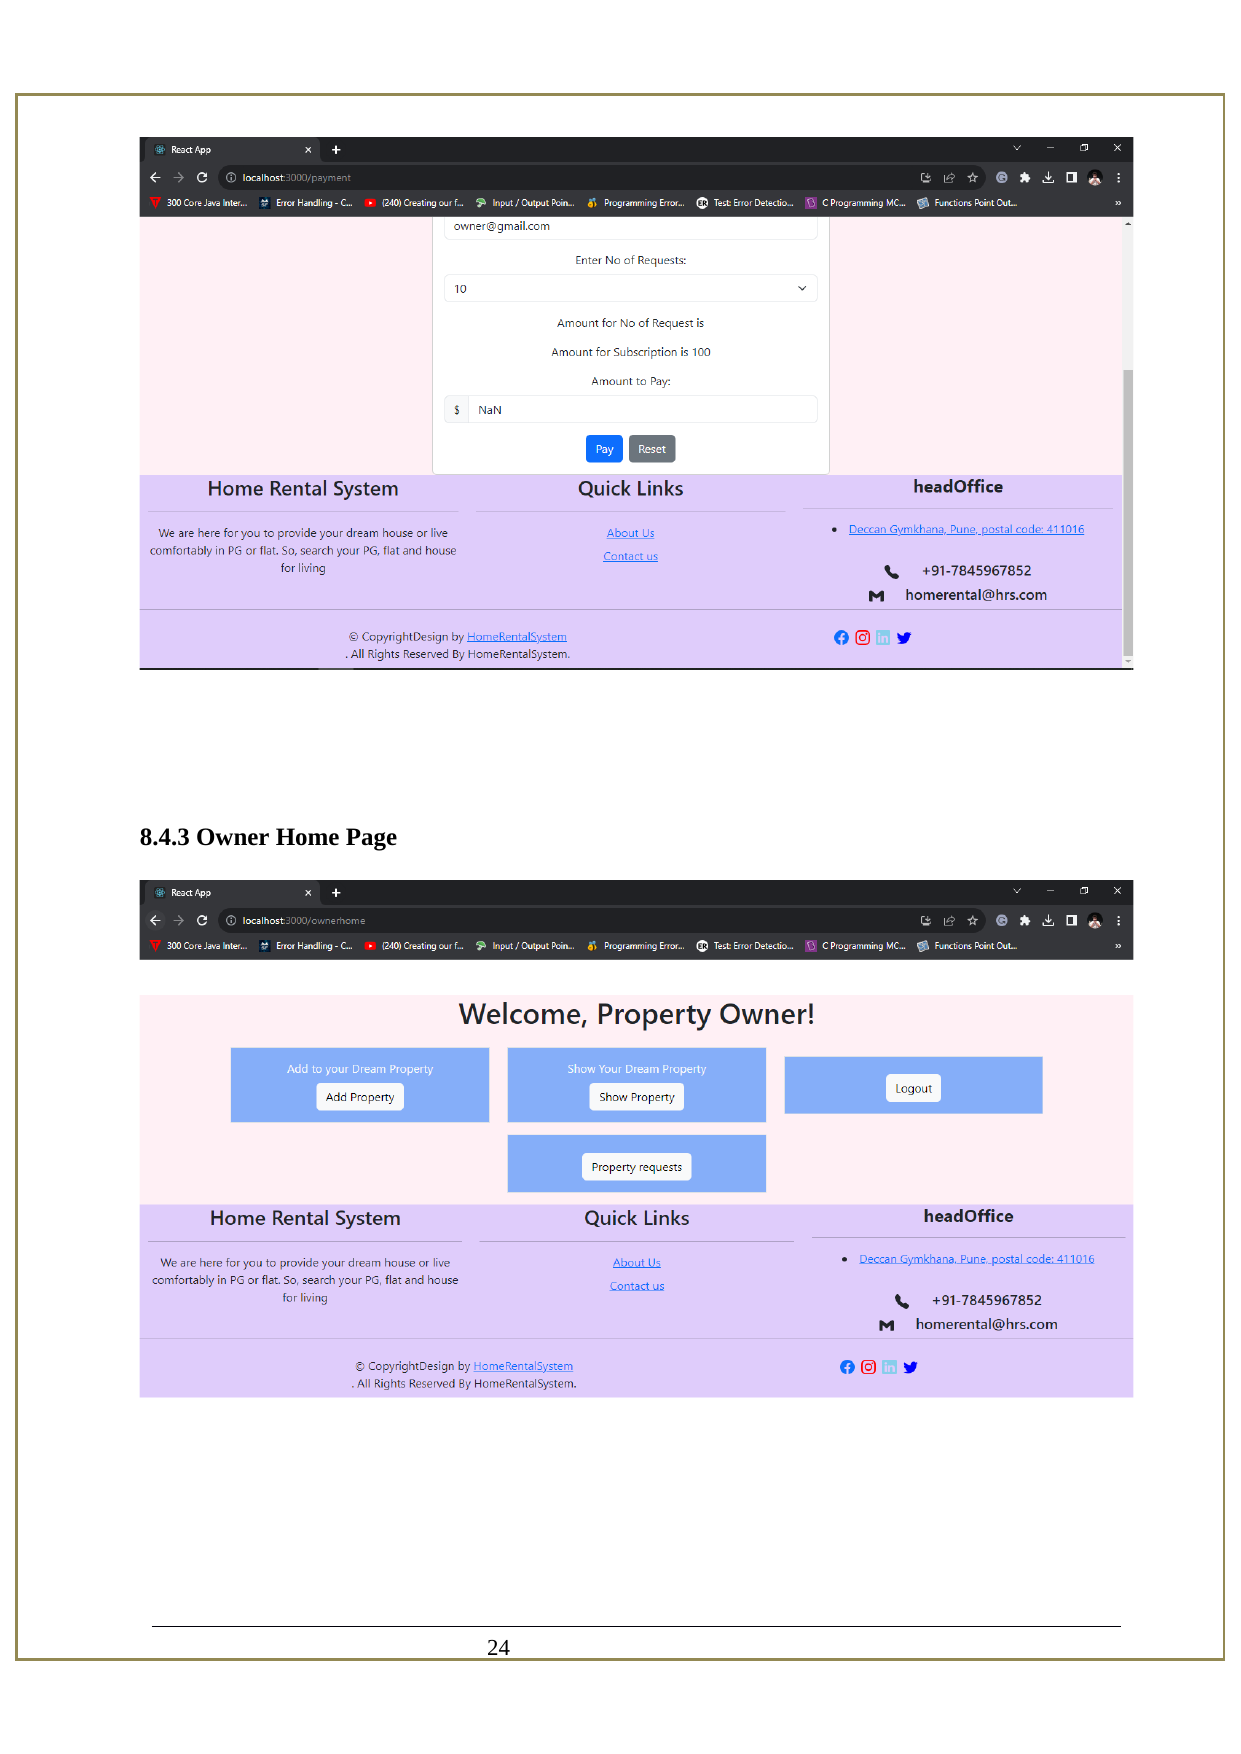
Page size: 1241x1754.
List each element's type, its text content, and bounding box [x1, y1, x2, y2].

picture [139, 137, 1134, 670]
text 8.4.3 Owner Home Page [139, 822, 1134, 851]
picture [139, 880, 1134, 1398]
